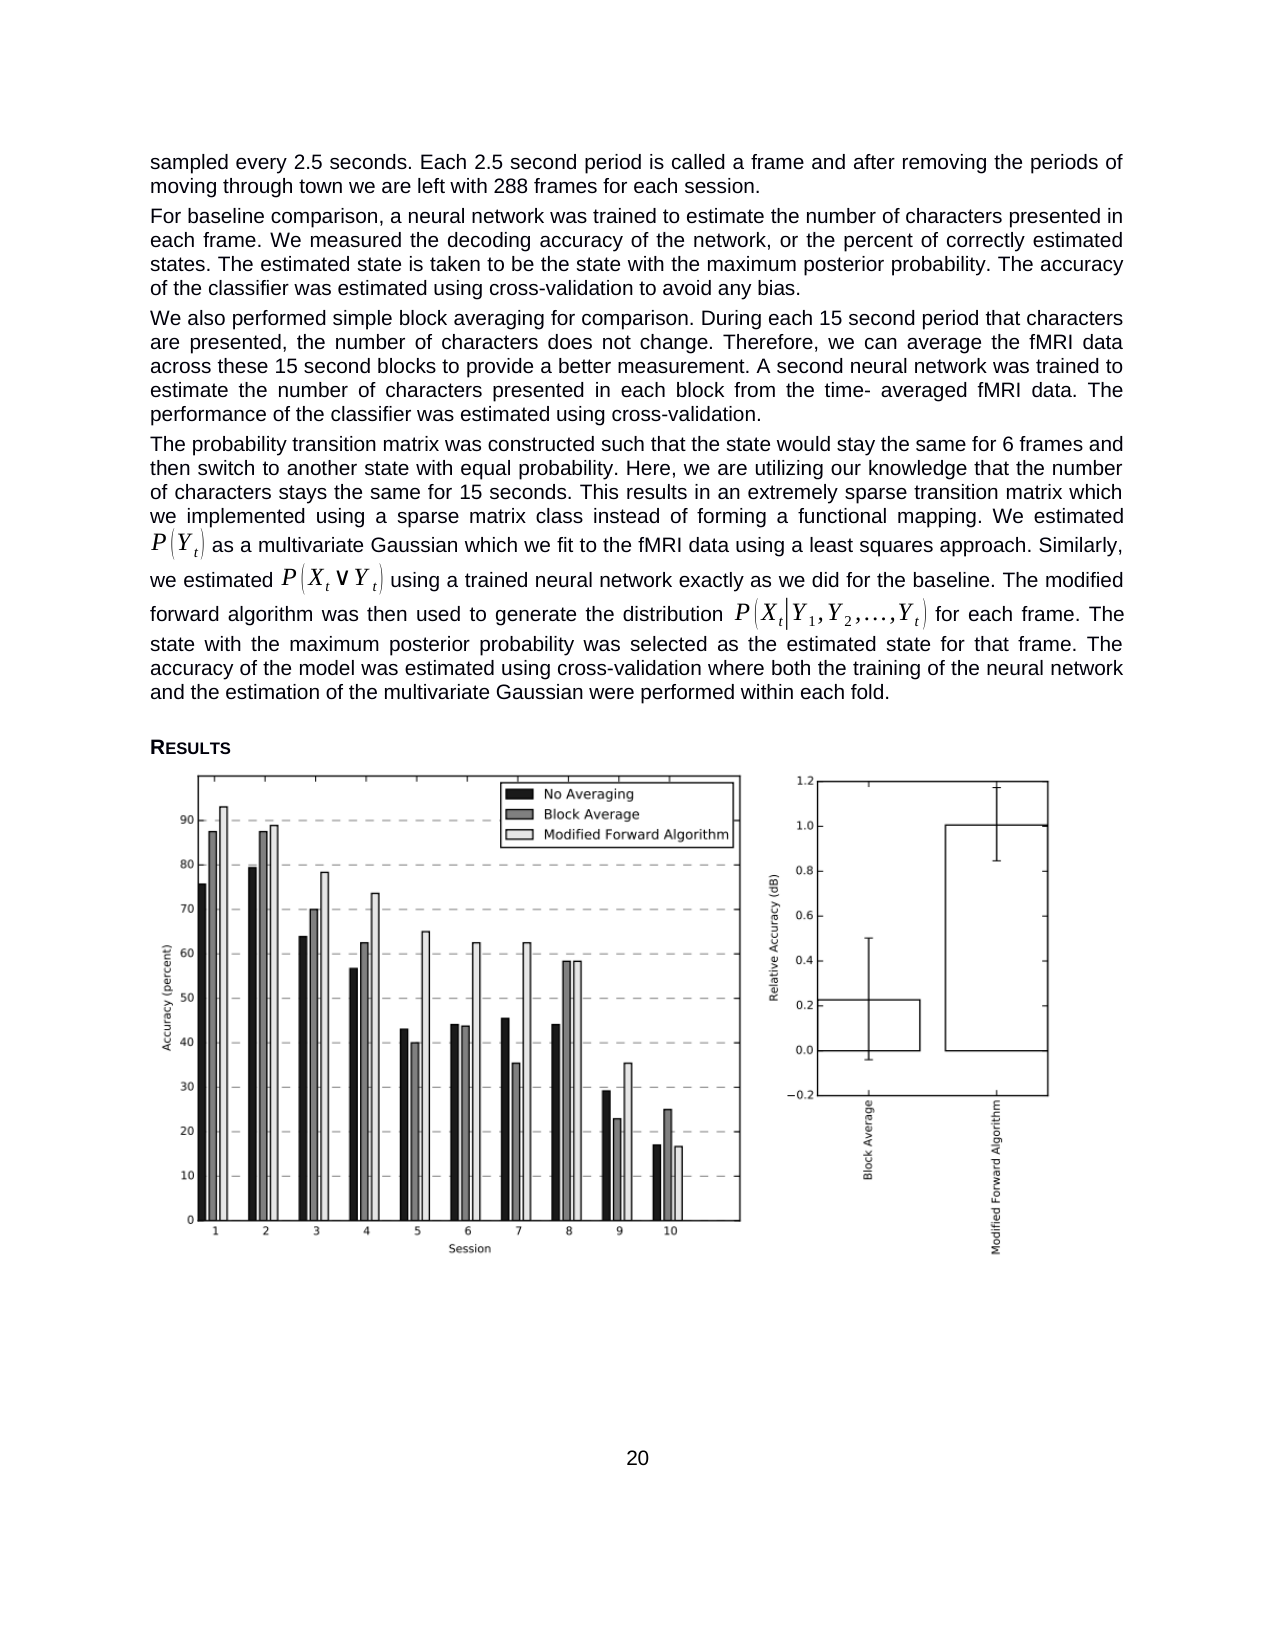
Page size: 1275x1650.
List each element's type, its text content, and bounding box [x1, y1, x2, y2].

table_header [138, 765, 746, 1271]
text We also performed simple block averaging for comparison. During each 15 second period that characters are presented, the number of characters does not change. Therefore, we can average the fMRI data across these 15 second blocks to provide a better measurement. A second neural network was trained to estimate the number of characters presented in each block from the time- averaged fMRI data. The performance of the classifier was estimated using cross-validation. [150, 306, 1125, 426]
table_header [746, 765, 1061, 1271]
text The probability transition matrix was constructed such that the state would stay the same for 6 frames and then switch to another state with equal probability. Here, we are utilizing our knowledge that the number of characters stays the same for 15 seconds. This results in an extremely sparse transition matrix which we implemented using a sparse matrix class instead of forming a functional mapping. We estimated as a multivariate Gaussian which we fit to the fMRI data using a least squares approach. Similarly, we estimated using a trained neural network exactly as we did for the baseline. The modified forward algorithm was then used to generate the distribution for each frame. The state with the maximum posterior probability was selected as the estimated state for that frame. The accuracy of the model was estimated using cross-validation where both the training of the neural network and the estimation of the multivariate Gaussian were performed within each fold. [150, 432, 1125, 703]
text For baseline comparison, a neural network was trained to estimate the number of characters presented in each frame. We measured the decoding accuracy of the network, or the percent of correctly estimated states. The estimated state is taken to be the state with the maximum posterior probability. The accuracy of the classifier was estimated using cross-validation to avoid any bias. [150, 204, 1125, 300]
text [150, 150, 1125, 198]
subtitle Results [150, 735, 1125, 759]
